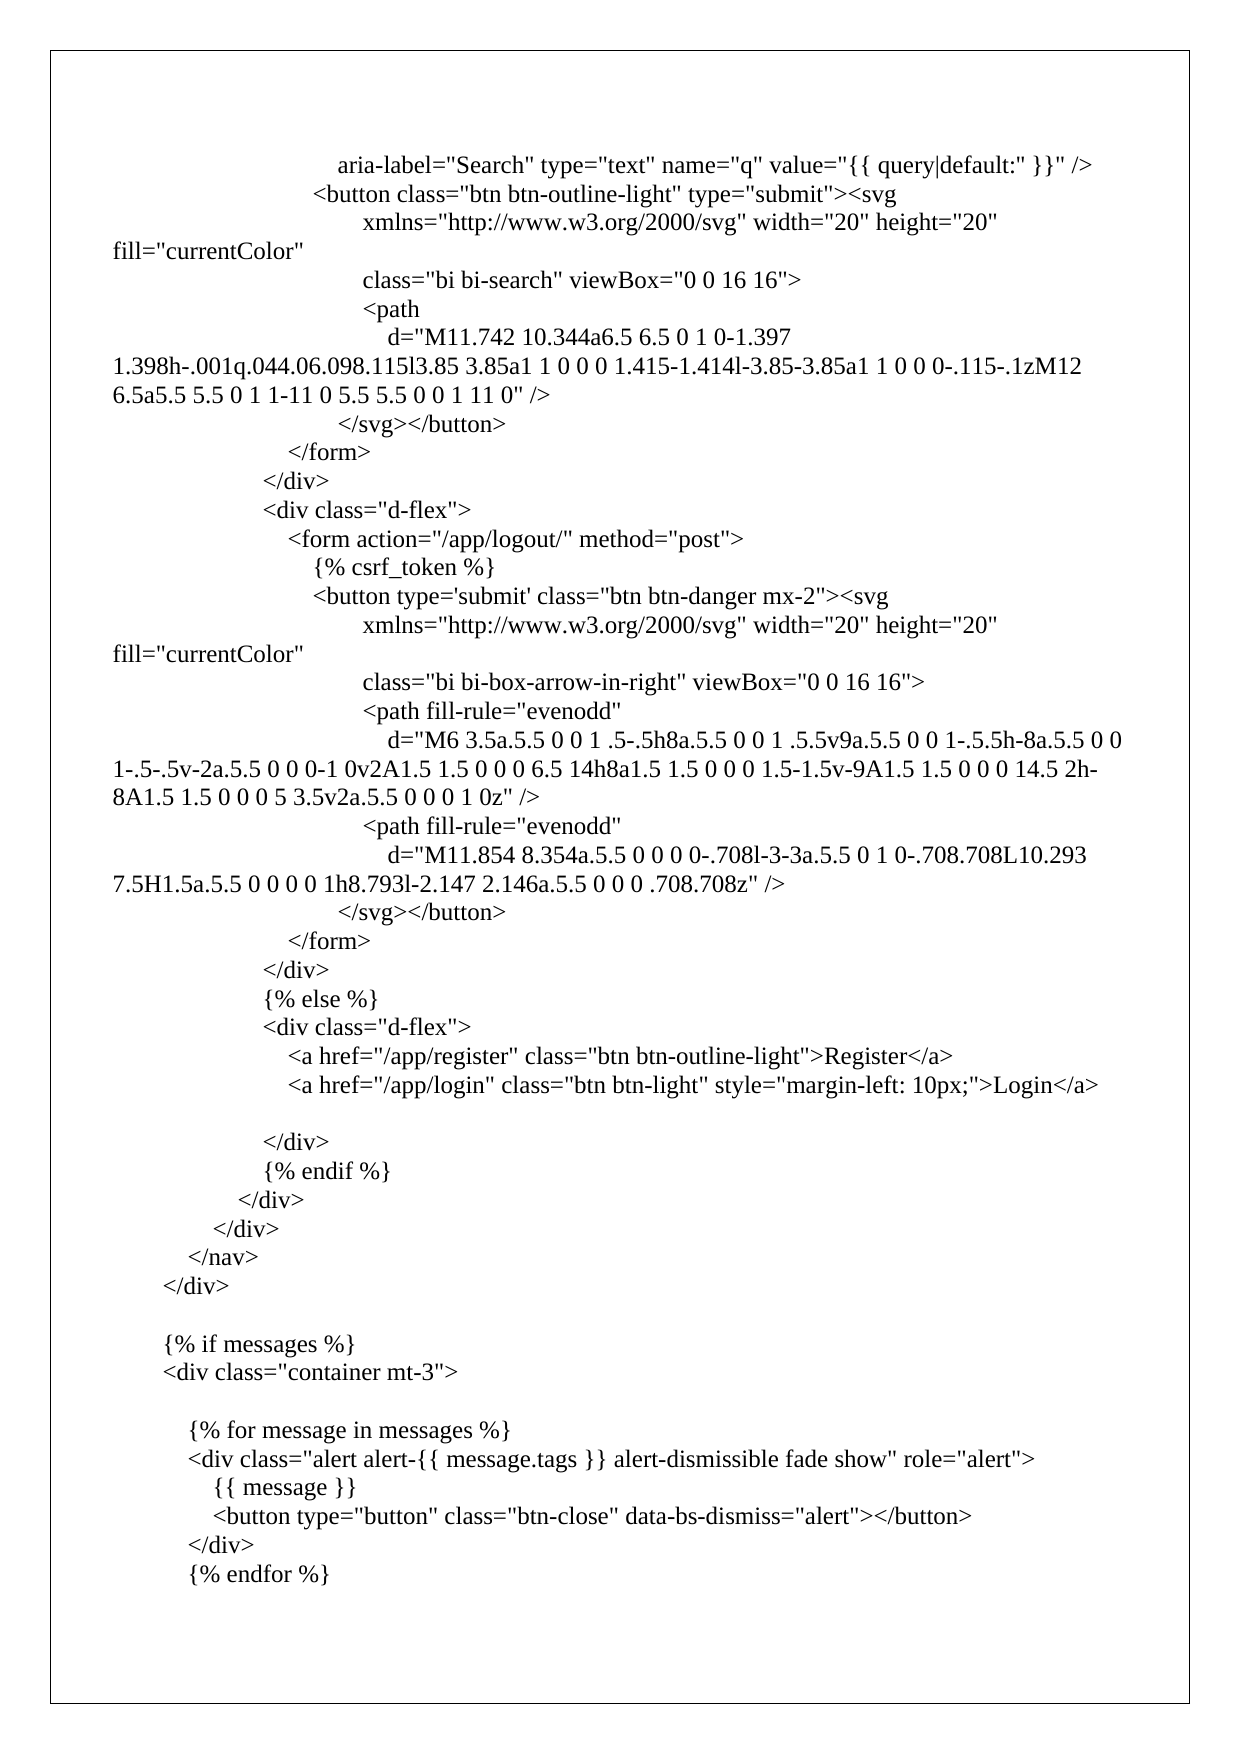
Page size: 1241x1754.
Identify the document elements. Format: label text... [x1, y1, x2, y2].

text </div> [112, 955, 1128, 984]
text </div> [112, 466, 1128, 495]
text d="M11.742 10.344a6.5 6.5 0 1 0-1.397 1.398h-.001q.044.06.098.115l3.85 3.85a1 1 0 0 0 1.415-1.414l-3.85-3.85a1 1 0 0 0-.115-.1zM12 6.5a5.5 5.5 0 1 1-11 0 5.5 5.5 0 0 1 11 0" /> [112, 322, 1128, 409]
text </div> [112, 1530, 1128, 1559]
text <button class="btn btn-outline-light" type="submit"><svg [112, 179, 1128, 207]
text <a href="/app/login" class="btn btn-light" style="margin-left: 10px;">Login</a> [112, 1070, 1128, 1099]
text <path [112, 294, 1128, 322]
text </nav> [112, 1242, 1128, 1271]
text {% csrf_token %} [112, 552, 1128, 581]
text <button type='submit' class="btn btn-danger mx-2"><svg [112, 581, 1128, 610]
text </form> [112, 926, 1128, 955]
text {% if messages %} [112, 1329, 1128, 1357]
text <path fill-rule="evenodd" [112, 696, 1128, 725]
text <button type="button" class="btn-close" data-bs-dismiss="alert"></button> [112, 1501, 1128, 1530]
text aria-label="Search" type="text" name="q" value="{{ query|default:'' }}" /> [112, 150, 1128, 179]
text </div> [112, 1214, 1128, 1242]
text {% for message in messages %} [112, 1415, 1128, 1444]
text <div class="d-flex"> [112, 1012, 1128, 1041]
text d="M11.854 8.354a.5.5 0 0 0 0-.708l-3-3a.5.5 0 1 0-.708.708L10.293 7.5H1.5a.5.5 0 0 0 0 1h8.793l-2.147 2.146a.5.5 0 0 0 .708.708z" /> [112, 840, 1128, 897]
text <div class="d-flex"> [112, 495, 1128, 524]
text <div class="container mt-3"> [112, 1357, 1128, 1386]
text class="bi bi-box-arrow-in-right" viewBox="0 0 16 16"> [112, 667, 1128, 696]
text </svg></button> [112, 897, 1128, 926]
text {% else %} [112, 984, 1128, 1012]
text <div class="alert alert-{{ message.tags }} alert-dismissible fade show" role="alert"> [112, 1444, 1128, 1472]
text xmlns="http://www.w3.org/2000/svg" width="20" height="20" fill="currentColor" [112, 207, 1128, 265]
text d="M6 3.5a.5.5 0 0 1 .5-.5h8a.5.5 0 0 1 .5.5v9a.5.5 0 0 1-.5.5h-8a.5.5 0 0 1-.5-.5v-2a.5.5 0 0 0-1 0v2A1.5 1.5 0 0 0 6.5 14h8a1.5 1.5 0 0 0 1.5-1.5v-9A1.5 1.5 0 0 0 14.5 2h-8A1.5 1.5 0 0 0 5 3.5v2a.5.5 0 0 0 1 0z" /> [112, 725, 1128, 811]
text xmlns="http://www.w3.org/2000/svg" width="20" height="20" fill="currentColor" [112, 610, 1128, 667]
text {{ message }} [112, 1472, 1128, 1501]
text {% endif %} [112, 1156, 1128, 1185]
text </div> [112, 1185, 1128, 1214]
text </svg></button> [112, 409, 1128, 437]
text <path fill-rule="evenodd" [112, 811, 1128, 840]
text class="bi bi-search" viewBox="0 0 16 16"> [112, 265, 1128, 294]
text {% endfor %} [112, 1559, 1128, 1587]
text <form action="/app/logout/" method="post"> [112, 524, 1128, 552]
text <a href="/app/register" class="btn btn-outline-light">Register</a> [112, 1041, 1128, 1070]
text </div> [112, 1271, 1128, 1300]
text </div> [112, 1127, 1128, 1156]
text </form> [112, 437, 1128, 466]
